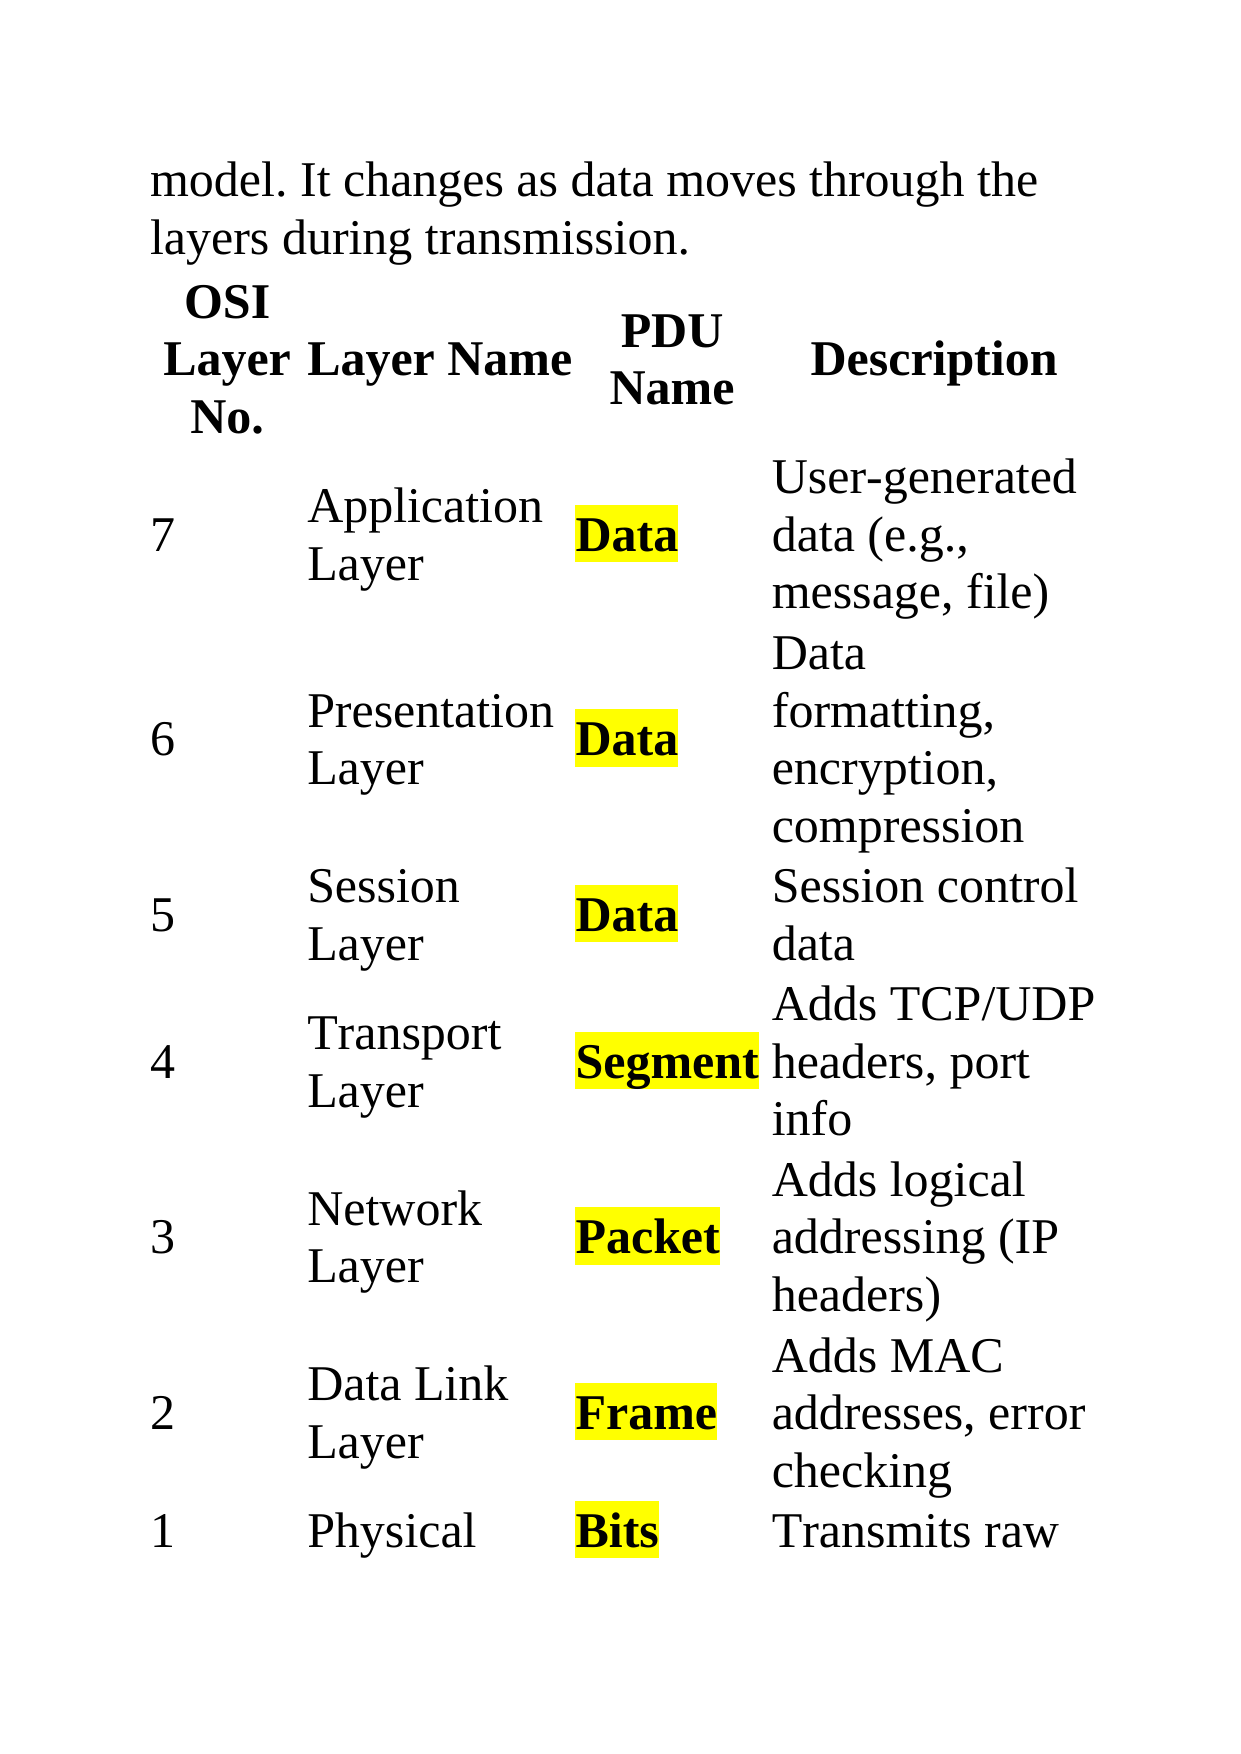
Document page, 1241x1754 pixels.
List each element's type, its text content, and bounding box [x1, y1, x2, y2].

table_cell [770, 1500, 1098, 1560]
table_header Layer Name [305, 270, 574, 446]
table_cell 3 [149, 1148, 305, 1324]
table_cell Physical Layer [305, 1500, 574, 1560]
table_cell 1 [149, 1500, 305, 1560]
table_cell 7 [149, 446, 305, 621]
table_cell Adds MAC addresses, error checking [770, 1324, 1098, 1499]
table_cell Data [574, 446, 770, 621]
table_cell Segment [574, 973, 770, 1148]
table_cell Bits [574, 1500, 770, 1560]
table_header PDU Name [574, 270, 770, 446]
table_cell User-generated data (e.g., message, file) [770, 446, 1098, 621]
table_cell Presentation Layer [305, 621, 574, 854]
table_cell 4 [149, 973, 305, 1148]
table_cell 2 [149, 1324, 305, 1499]
table_cell Adds TCP/UDP headers, port info [770, 973, 1098, 1148]
table_cell Application Layer [305, 446, 574, 621]
table_cell Adds logical addressing (IP headers) [770, 1148, 1098, 1324]
table_cell Data Link Layer [305, 1324, 574, 1499]
table_cell Session Layer [305, 855, 574, 973]
table_header Description [770, 270, 1098, 446]
table_cell 5 [149, 855, 305, 973]
table_cell Data formatting, encryption, compression [770, 621, 1098, 854]
table_cell Data [574, 621, 770, 854]
table_cell Packet [574, 1148, 770, 1324]
table_cell Frame [574, 1324, 770, 1499]
table_cell 6 [149, 621, 305, 854]
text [150, 150, 1090, 265]
table_cell Data [574, 855, 770, 973]
table_header OSI Layer No. [149, 270, 305, 446]
table_cell Session control data [770, 855, 1098, 973]
table_cell Transport Layer [305, 973, 574, 1148]
table_cell Network Layer [305, 1148, 574, 1324]
